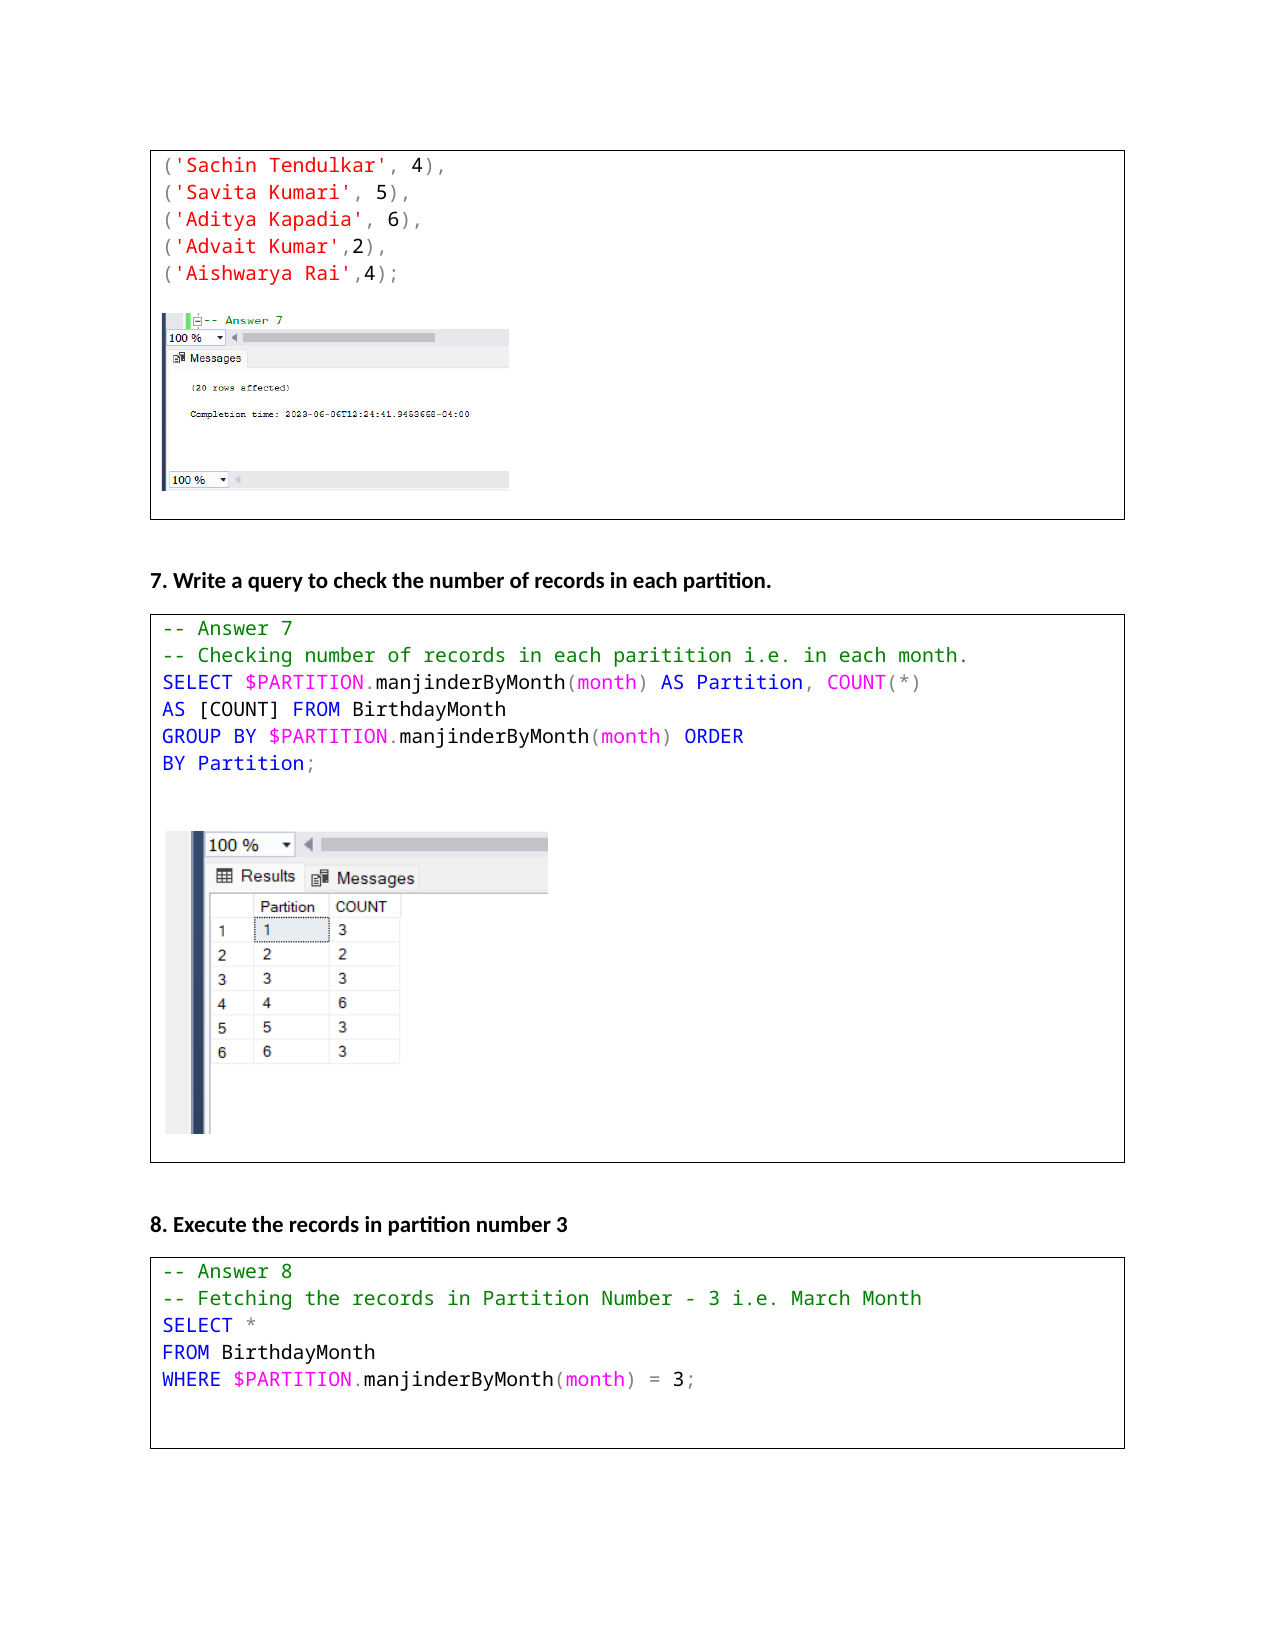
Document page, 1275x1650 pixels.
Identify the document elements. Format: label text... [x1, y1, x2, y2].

picture [161, 831, 548, 1134]
text 7. Write a query to check the number of records in each partition. [150, 567, 1125, 594]
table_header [151, 151, 1124, 519]
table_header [151, 1258, 1124, 1447]
text 8. Execute the records in partition number 3 [150, 1210, 1125, 1238]
picture [161, 313, 510, 491]
table_header -- Answer 7 -- Checking number of records in each paritition i.e. in each month. SELECT $PARTITION.manjinderByMonth(month) AS Partition, COUNT(*) AS [COUNT] FROM BirthdayMonth GROUP BY $PARTITION.manjinderByMonth(month) ORDER BY Partition; [151, 615, 1124, 1162]
